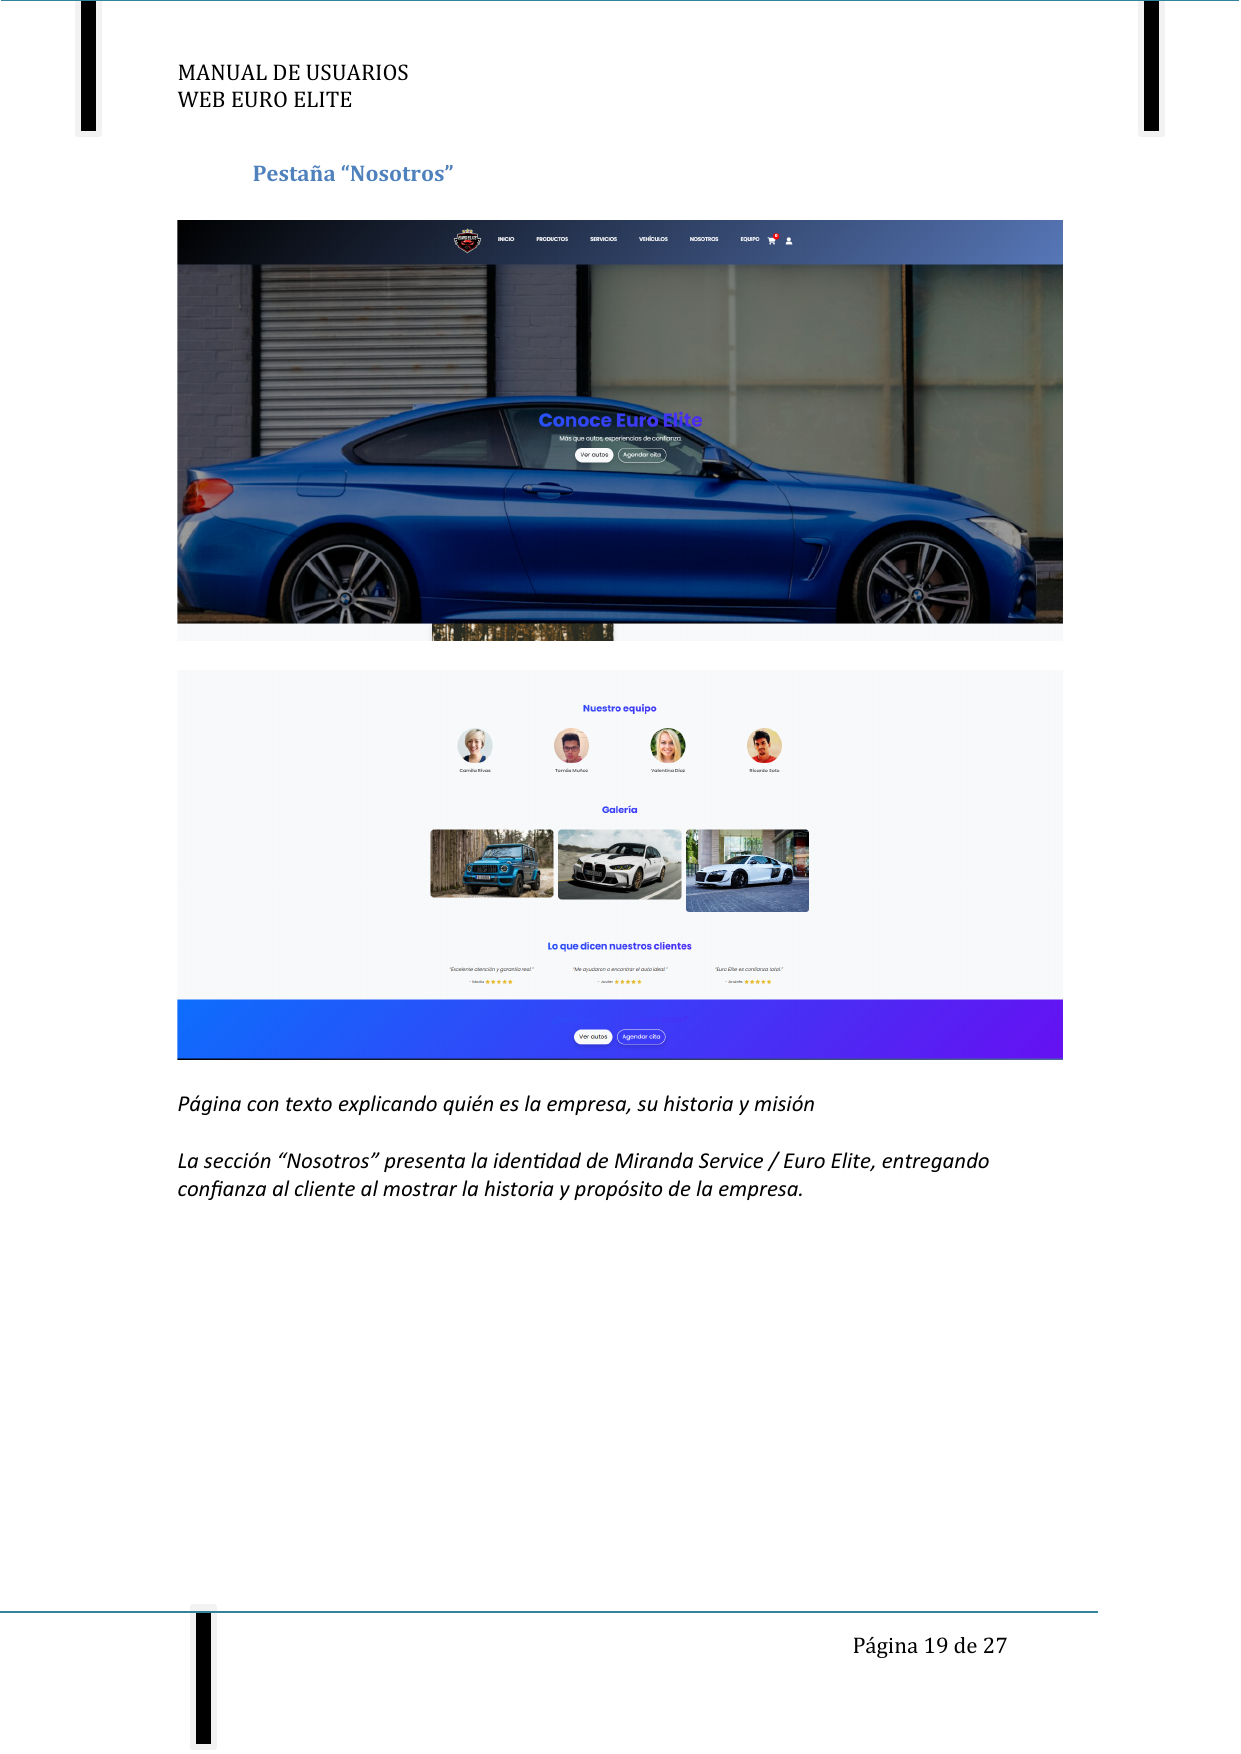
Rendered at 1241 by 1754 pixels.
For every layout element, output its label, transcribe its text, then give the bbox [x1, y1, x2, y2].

text La sección “Nosotros” presenta la identidad de Miranda Service / Euro Elite, entregando confianza al cliente al mostrar la historia y propósito de la empresa. [177, 1146, 1063, 1202]
picture [177, 220, 1063, 641]
text Página con texto explicando quién es la empresa, su historia y misión [177, 1089, 1063, 1117]
subtitle Pestaña “Nosotros” [214, 160, 1063, 187]
picture [177, 670, 1063, 1060]
